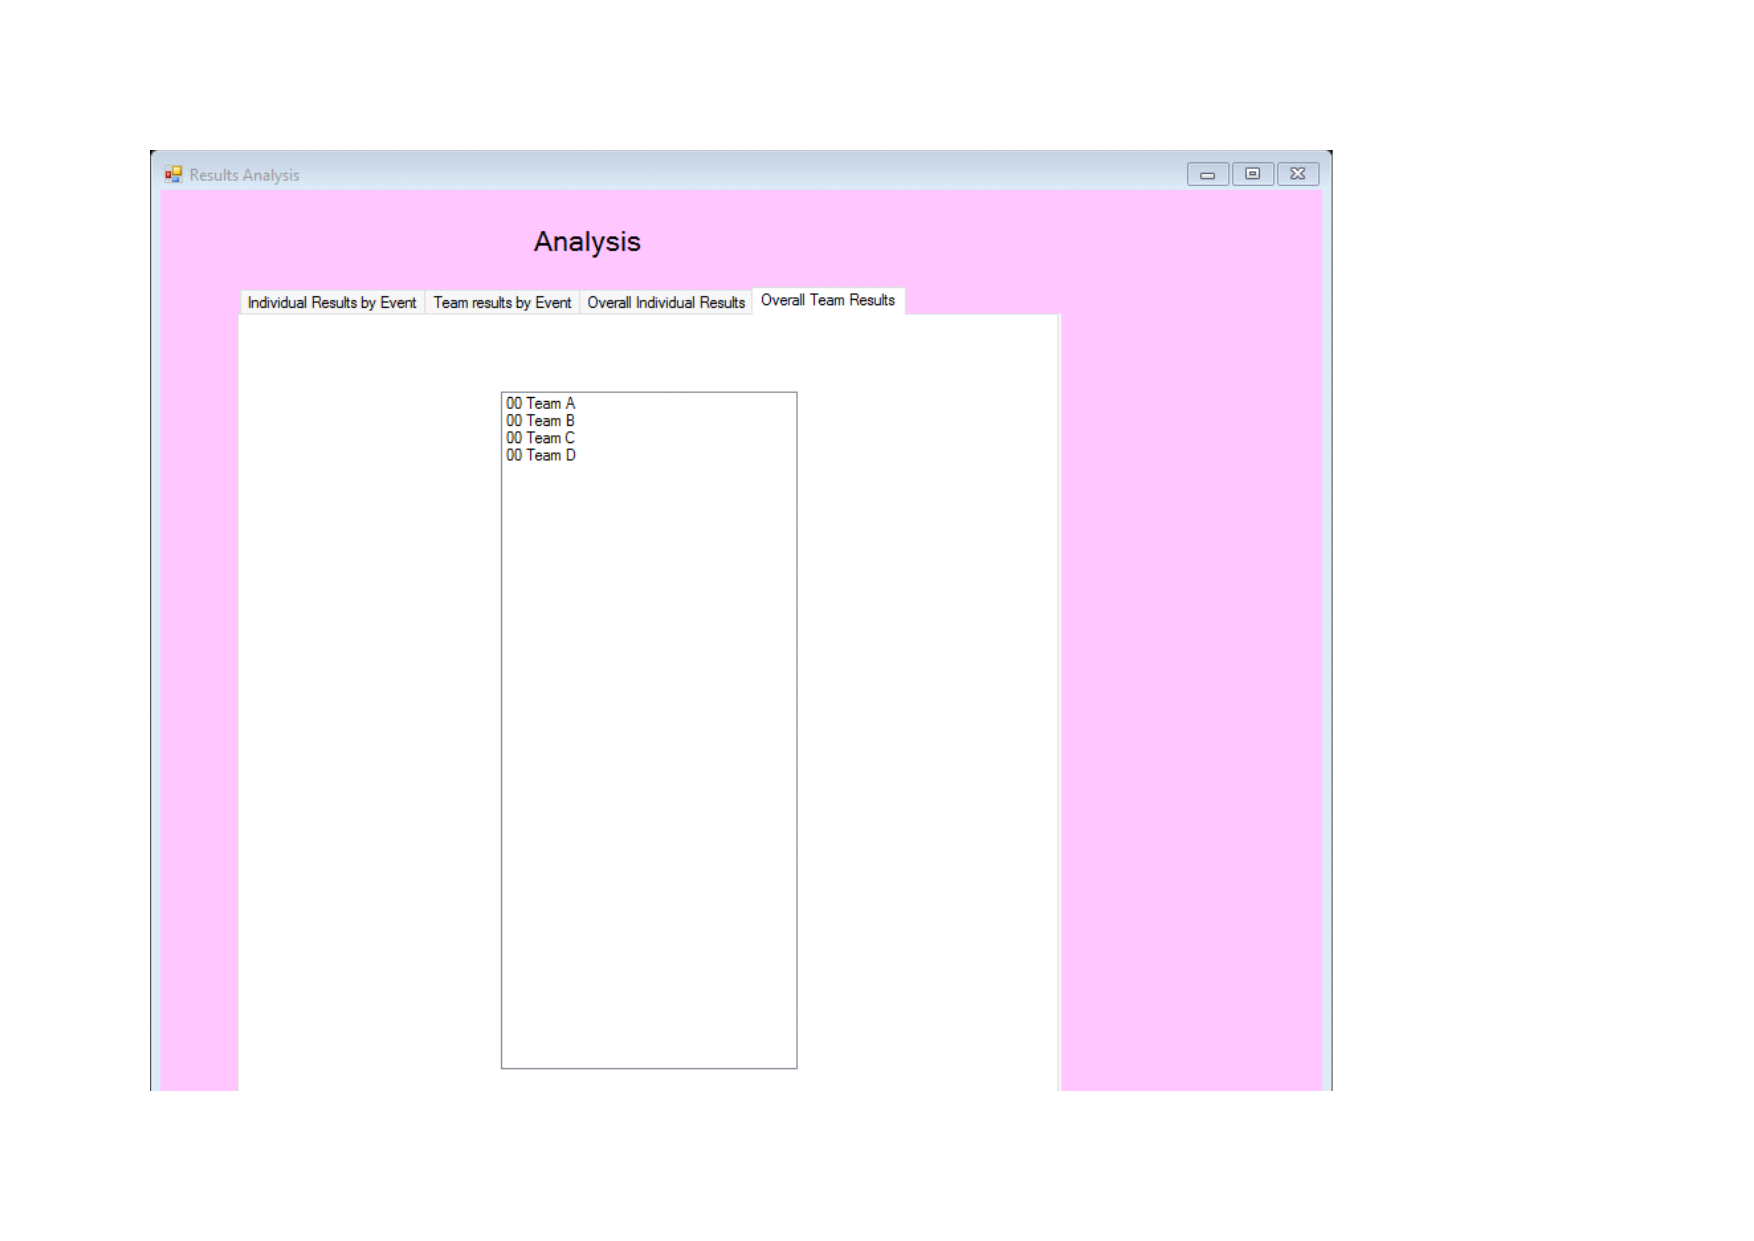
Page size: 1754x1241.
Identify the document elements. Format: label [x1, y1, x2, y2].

picture [150, 150, 1333, 1091]
